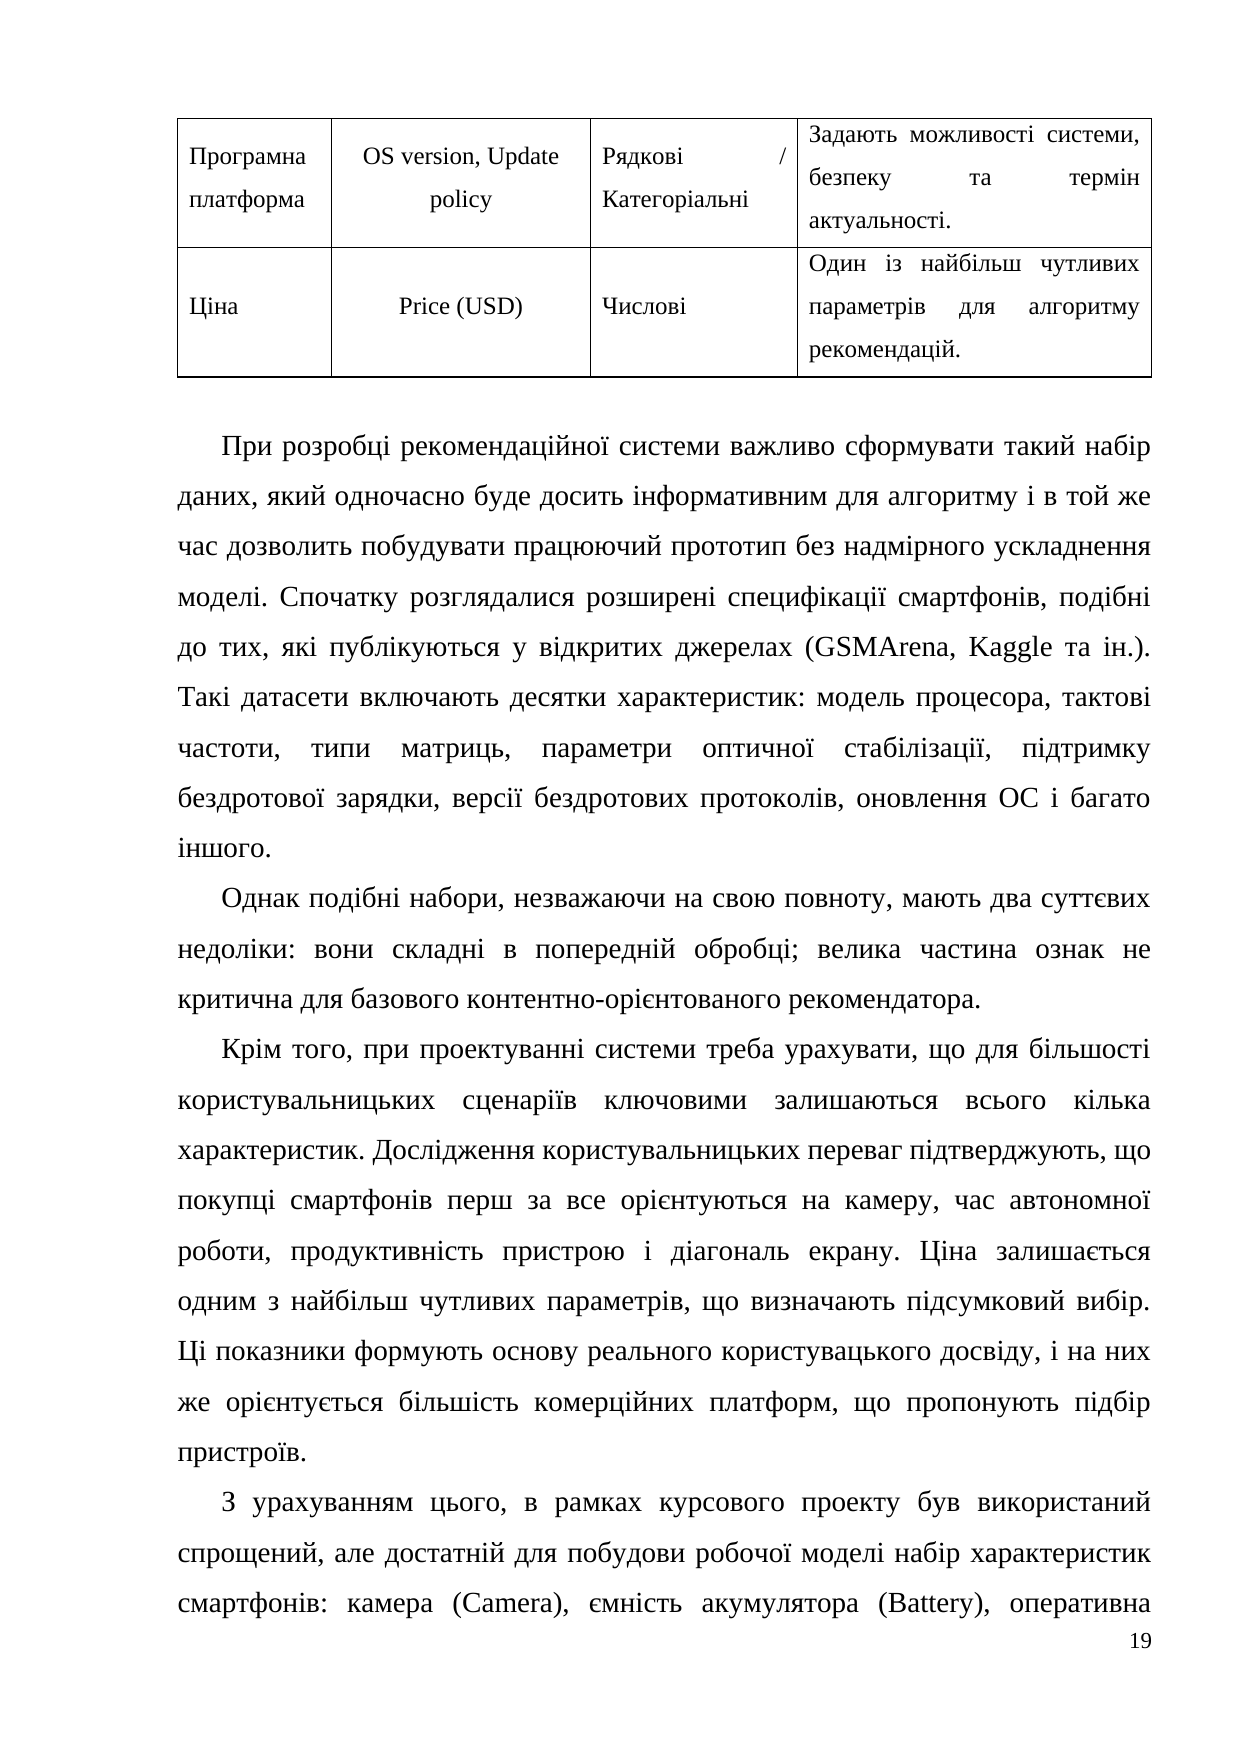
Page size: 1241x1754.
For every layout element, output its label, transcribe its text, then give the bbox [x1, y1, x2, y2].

table_cell OS version, Update policy [332, 119, 590, 247]
table_cell Числові [591, 248, 797, 376]
table_cell Один із найбільш чутливих параметрів для алгоритму рекомендацій. [798, 248, 1151, 376]
table_cell Програмна платформа [178, 119, 331, 247]
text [177, 1484, 1152, 1618]
table_cell Ціна [178, 248, 331, 376]
text Однак подібні набори, незважаючи на свою повноту, мають два суттєвих недоліки: вони складні в попередній обробці; велика частина ознак не критична для базового контентно-орієнтованого рекомендатора. [177, 881, 1152, 1015]
table_cell Price (USD) [332, 248, 590, 376]
text Крім того, при проектуванні системи треба урахувати, що для більшості користувальницьких сценаріїв ключовими залишаються всього кілька характеристик. Дослідження користувальницьких переваг підтверджують, що покупці смартфонів перш за все орієнтуються на камеру, час автономної роботи, продуктивність пристрою і діагональ екрану. Ціна залишається одним з найбільш чутливих параметрів, що визначають підсумковий вибір. Ці показники формують основу реального користувацького досвіду, і на них же орієнтується більшість комерційних платформ, що пропонують підбір пристроїв. [177, 1032, 1152, 1468]
table_cell Рядкові / Категоріальні [591, 119, 797, 247]
table_cell Задають можливості системи, безпеку та термін актуальності. [798, 119, 1151, 247]
text При розробці рекомендаційної системи важливо сформувати такий набір даних, який одночасно буде досить інформативним для алгоритму і в той же час дозволить побудувати працюючий прототип без надмірного ускладнення моделі. Спочатку розглядалися розширені специфікації смартфонів, подібні до тих, які публікуються у відкритих джерелах (GSMArena, Kaggle та ін.). Такі датасети включають десятки характеристик: модель процесора, тактові частоти, типи матриць, параметри оптичної стабілізації, підтримку бездротової зарядки, версії бездротових протоколів, оновлення ОС і багато іншого. [177, 428, 1152, 864]
